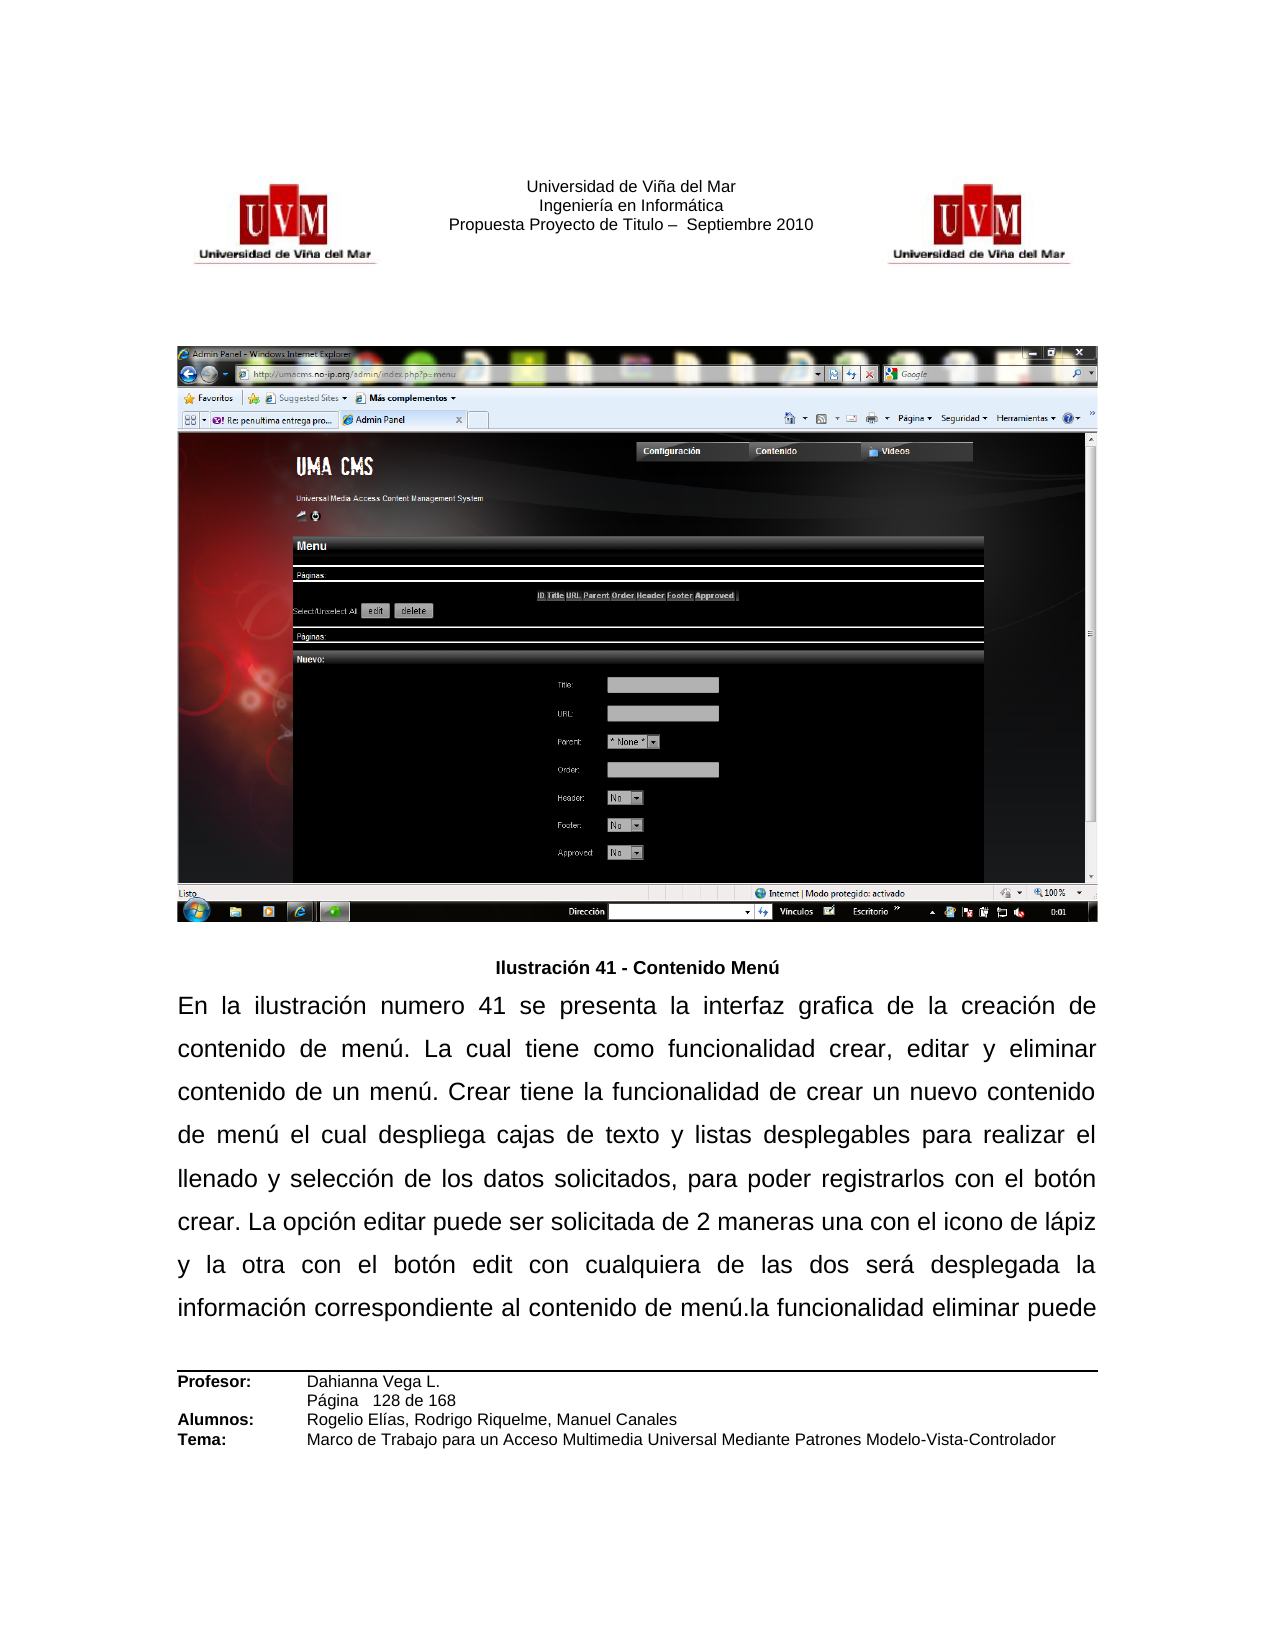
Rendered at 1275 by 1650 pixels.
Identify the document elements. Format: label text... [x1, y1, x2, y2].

picture [871, 176, 1084, 267]
text Ilustración 41 - Contenido Menú [177, 957, 1098, 978]
picture [177, 346, 1098, 922]
picture [177, 176, 390, 267]
